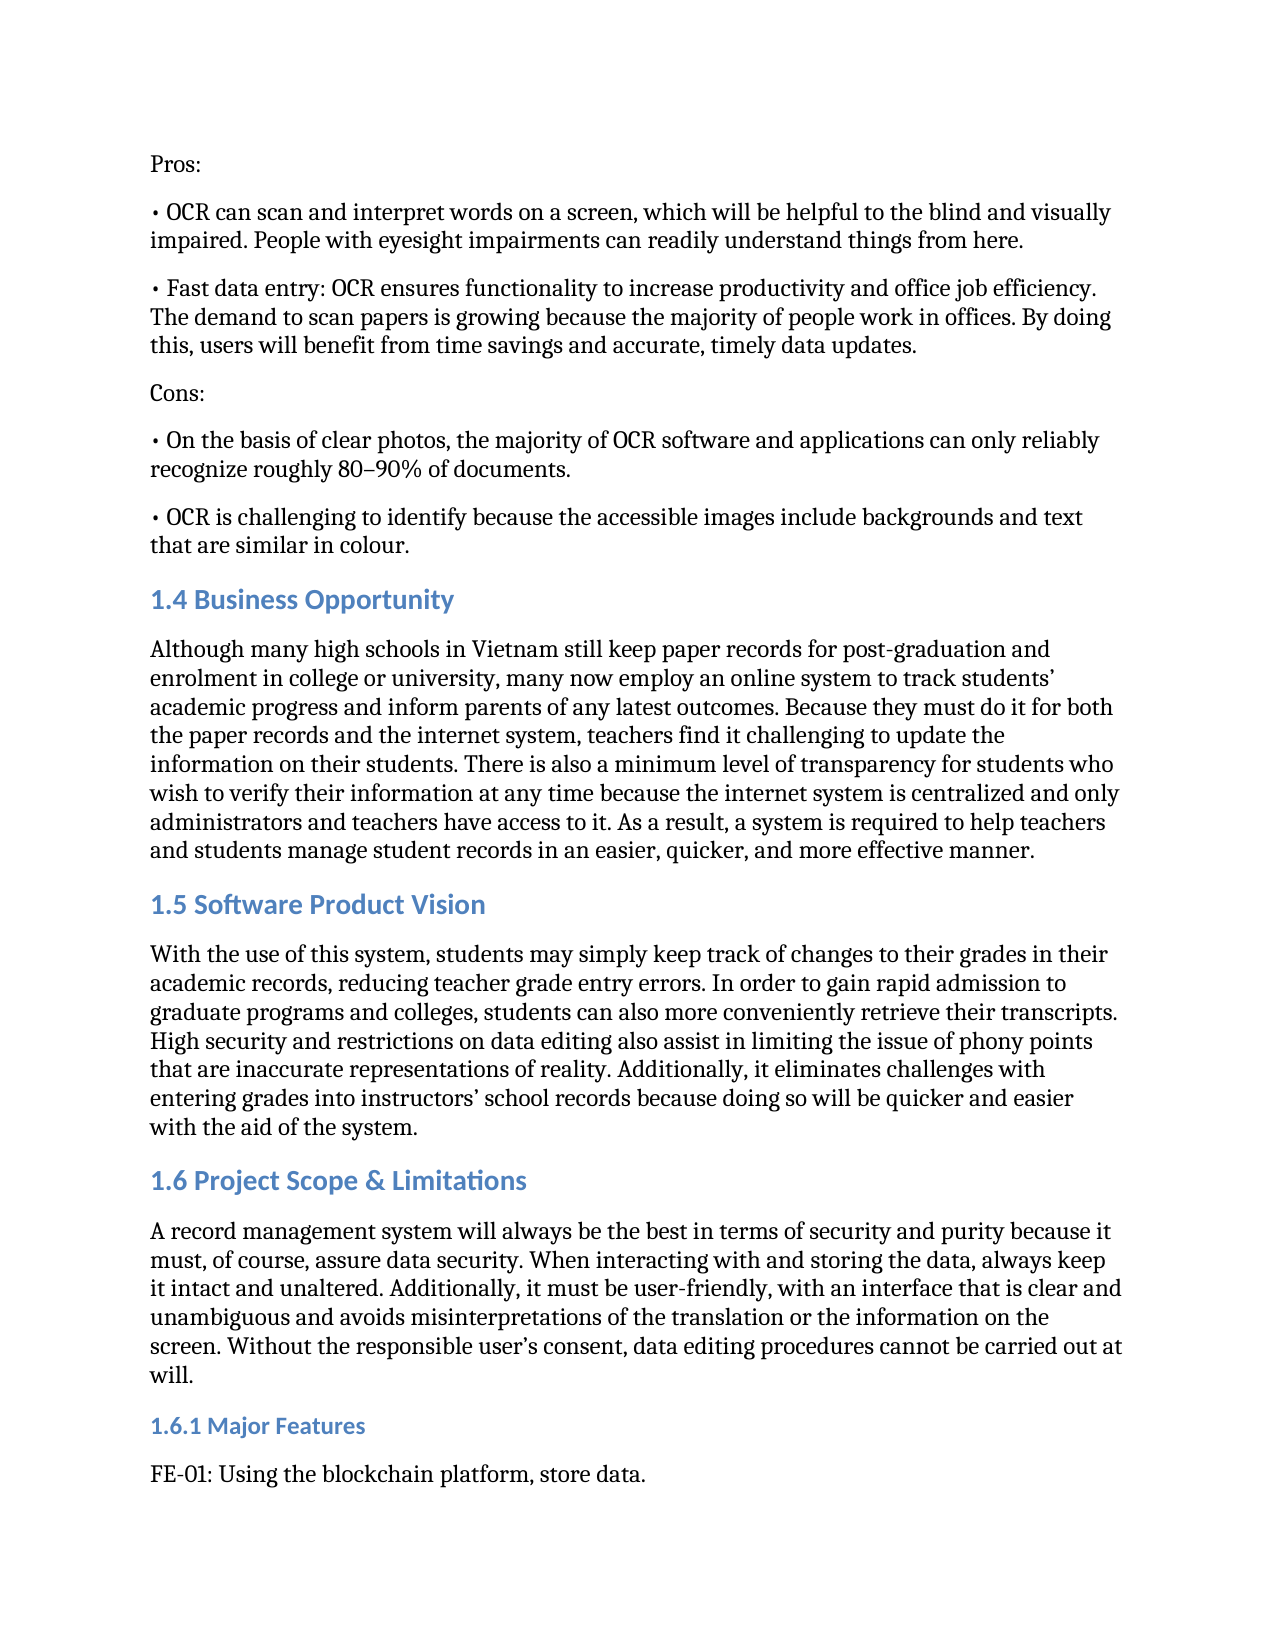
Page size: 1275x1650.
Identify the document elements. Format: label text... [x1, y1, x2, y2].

text With the use of this system, students may simply keep track of changes to their grades in their academic records, reducing teacher grade entry errors. In order to gain rapid admission to graduate programs and colleges, students can also more conveniently retrieve their transcripts. High security and restrictions on data editing also assist in limiting the issue of phony points that are inaccurate representations of reality. Additionally, it eliminates challenges with entering grades into instructors’ school records because doing so will be quicker and easier with the aid of the system. [150, 940, 1125, 1142]
text • Fast data entry: OCR ensures functionality to increase productivity and office job efficiency. The demand to scan papers is growing because the majority of people work in offices. By doing this, users will benefit from time savings and accurate, timely data updates. [150, 274, 1125, 360]
text A record management system will always be the best in terms of security and purity because it must, of course, assure data security. When interacting with and storing the data, always keep it intact and unaltered. Additionally, it must be user-friendly, with an interface that is clear and unambiguous and avoids misinterpretations of the translation or the information on the screen. Without the responsible user’s consent, data editing procedures cannot be carried out at will. [150, 1217, 1125, 1389]
text • OCR can scan and interpret words on a screen, which will be helpful to the blind and visually impaired. People with eyesight impairments can readily understand things from here. [150, 197, 1125, 255]
text Pros: [150, 150, 1125, 179]
subtitle 1.6 Project Scope & Limitations [150, 1162, 1125, 1198]
text Although many high schools in Vietnam still keep paper records for post-graduation and enrolment in college or university, many now employ an online system to track students’ academic progress and inform parents of any latest outcomes. Because they must do it for both the paper records and the internet system, teachers find it challenging to update the information on their students. There is also a minimum level of transparency for students who wish to verify their information at any time because the internet system is centralized and only administrators and teachers have access to it. As a result, a system is required to help teachers and students manage student records in an easier, quicker, and more effective manner. [150, 635, 1125, 865]
text FE-01: Using the blockchain platform, store data. [150, 1459, 1125, 1488]
subtitle 1.6.1 Major Features [150, 1410, 1125, 1441]
text • OCR is challenging to identify because the accessible images include backgrounds and text that are similar in colour. [150, 502, 1125, 560]
text Cons: [150, 379, 1125, 407]
subtitle 1.4 Business Opportunity [150, 581, 1125, 616]
subtitle 1.5 Software Product Vision [150, 886, 1125, 922]
text • On the basis of clear photos, the majority of OCR software and applications can only reliably recognize roughly 80–90% of documents. [150, 426, 1125, 484]
